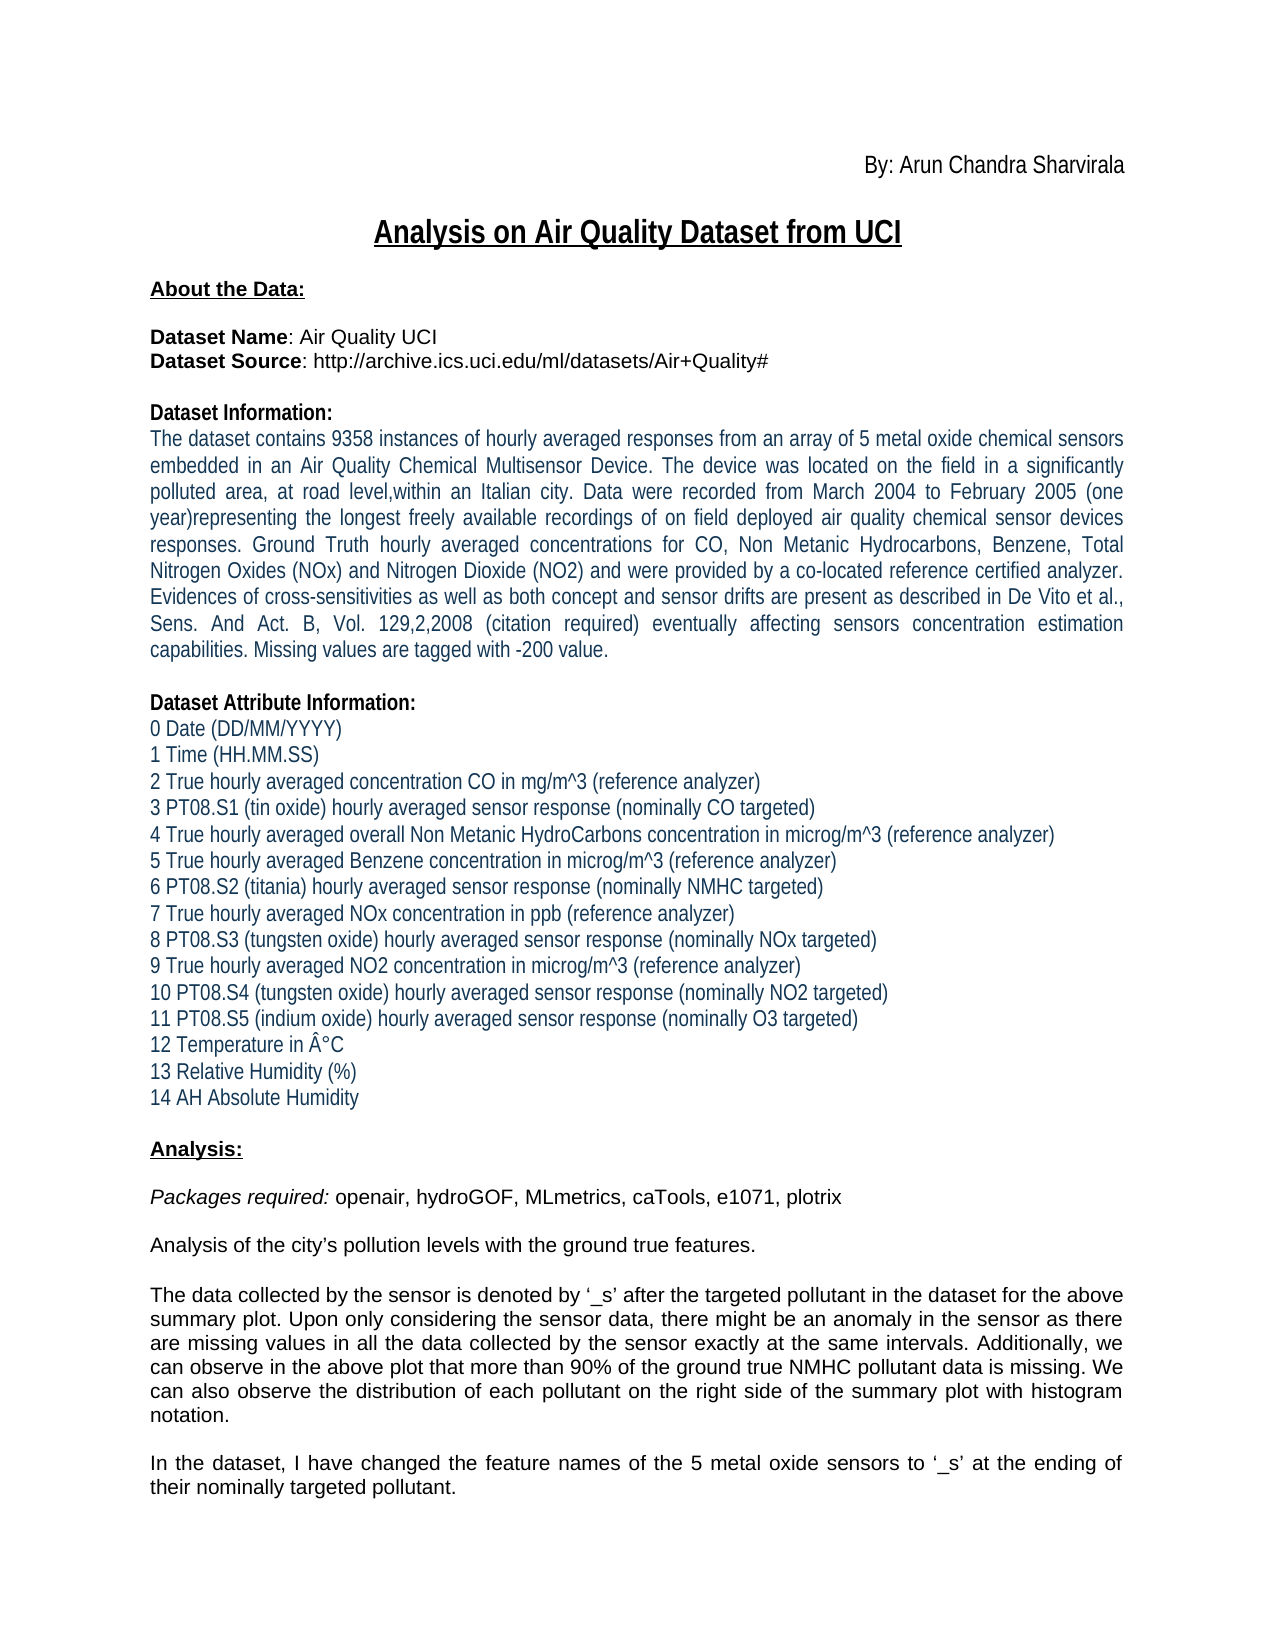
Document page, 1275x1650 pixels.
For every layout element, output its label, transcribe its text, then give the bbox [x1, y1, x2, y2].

text 7 True hourly averaged NOx concentration in ppb (reference analyzer) [150, 899, 1125, 926]
text Dataset Information: [150, 399, 1125, 425]
text Analysis on Air Quality Dataset from UCI [150, 212, 1125, 250]
text 2 True hourly averaged concentration CO in mg/m^3 (reference analyzer) [150, 768, 1125, 794]
text The data collected by the sensor is denoted by ‘_s’ after the targeted pollutant in the dataset for the above summary plot. Upon only considering the sensor data, there might be an anomaly in the sensor as there are missing values in all the data collected by the sensor exactly at the same intervals. Additionally, we can observe in the above plot that more than 90% of the ground true NMHC pollutant data is missing. We can also observe the distribution of each pollutant on the right side of the summary plot with histogram notation. [150, 1283, 1125, 1427]
text 3 PT08.S1 (tin oxide) hourly averaged sensor response (nominally CO targeted) [150, 794, 1125, 821]
text By: Arun Chandra Sharvirala [150, 150, 1125, 179]
text The dataset contains 9358 instances of hourly averaged responses from an array of 5 metal oxide chemical sensors embedded in an Air Quality Chemical Multisensor Device. The device was located on the field in a significantly polluted area, at road level,within an Italian city. Data were recorded from March 2004 to February 2005 (one year)representing the longest freely available recordings of on field deployed air quality chemical sensor devices responses. Ground Truth hourly averaged concentrations for CO, Non Metanic Hydrocarbons, Benzene, Total Nitrogen Oxides (NOx) and Nitrogen Dioxide (NO2) and were provided by a co-located reference certified analyzer. Evidences of cross-sensitivities as well as both concept and sensor drifts are present as described in De Vito et al., Sens. And Act. B, Vol. 129,2,2008 (citation required) eventually affecting sensors concentration estimation capabilities. Missing values are tagged with -200 value. [150, 425, 1125, 662]
text 12 Temperature in Â°C [150, 1031, 1125, 1058]
text Dataset Attribute Information: [150, 689, 1125, 715]
text 6 PT08.S2 (titania) hourly averaged sensor response (nominally NMHC targeted) [150, 873, 1125, 899]
text 10 PT08.S4 (tungsten oxide) hourly averaged sensor response (nominally NO2 targeted) [150, 979, 1125, 1005]
text Analysis of the city’s pollution levels with the ground true features. [150, 1233, 1125, 1257]
text 13 Relative Humidity (%) [150, 1058, 1125, 1084]
text 9 True hourly averaged NO2 concentration in microg/m^3 (reference analyzer) [150, 952, 1125, 979]
text Dataset Name: Air Quality UCI [150, 324, 1125, 348]
text 5 True hourly averaged Benzene concentration in microg/m^3 (reference analyzer) [150, 847, 1125, 873]
text 1 Time (HH.MM.SS) [150, 741, 1125, 768]
text 11 PT08.S5 (indium oxide) hourly averaged sensor response (nominally O3 targeted) [150, 1005, 1125, 1031]
text In the dataset, I have changed the feature names of the 5 metal oxide sensors to ‘_s’ at the ending of their nominally targeted pollutant. [150, 1451, 1125, 1498]
text Dataset Source: http://archive.ics.uci.edu/ml/datasets/Air+Quality# [150, 348, 1125, 372]
text Analysis: [150, 1137, 1125, 1161]
text Packages required: openair, hydroGOF, MLmetrics, caTools, e1071, plotrix [150, 1185, 1125, 1209]
text About the Data: [150, 277, 1125, 301]
text 14 AH Absolute Humidity [150, 1084, 1125, 1110]
text 0 Date (DD/MM/YYYY) [150, 715, 1125, 741]
text 4 True hourly averaged overall Non Metanic HydroCarbons concentration in microg/m^3 (reference analyzer) [150, 821, 1125, 847]
text 8 PT08.S3 (tungsten oxide) hourly averaged sensor response (nominally NOx targeted) [150, 926, 1125, 952]
